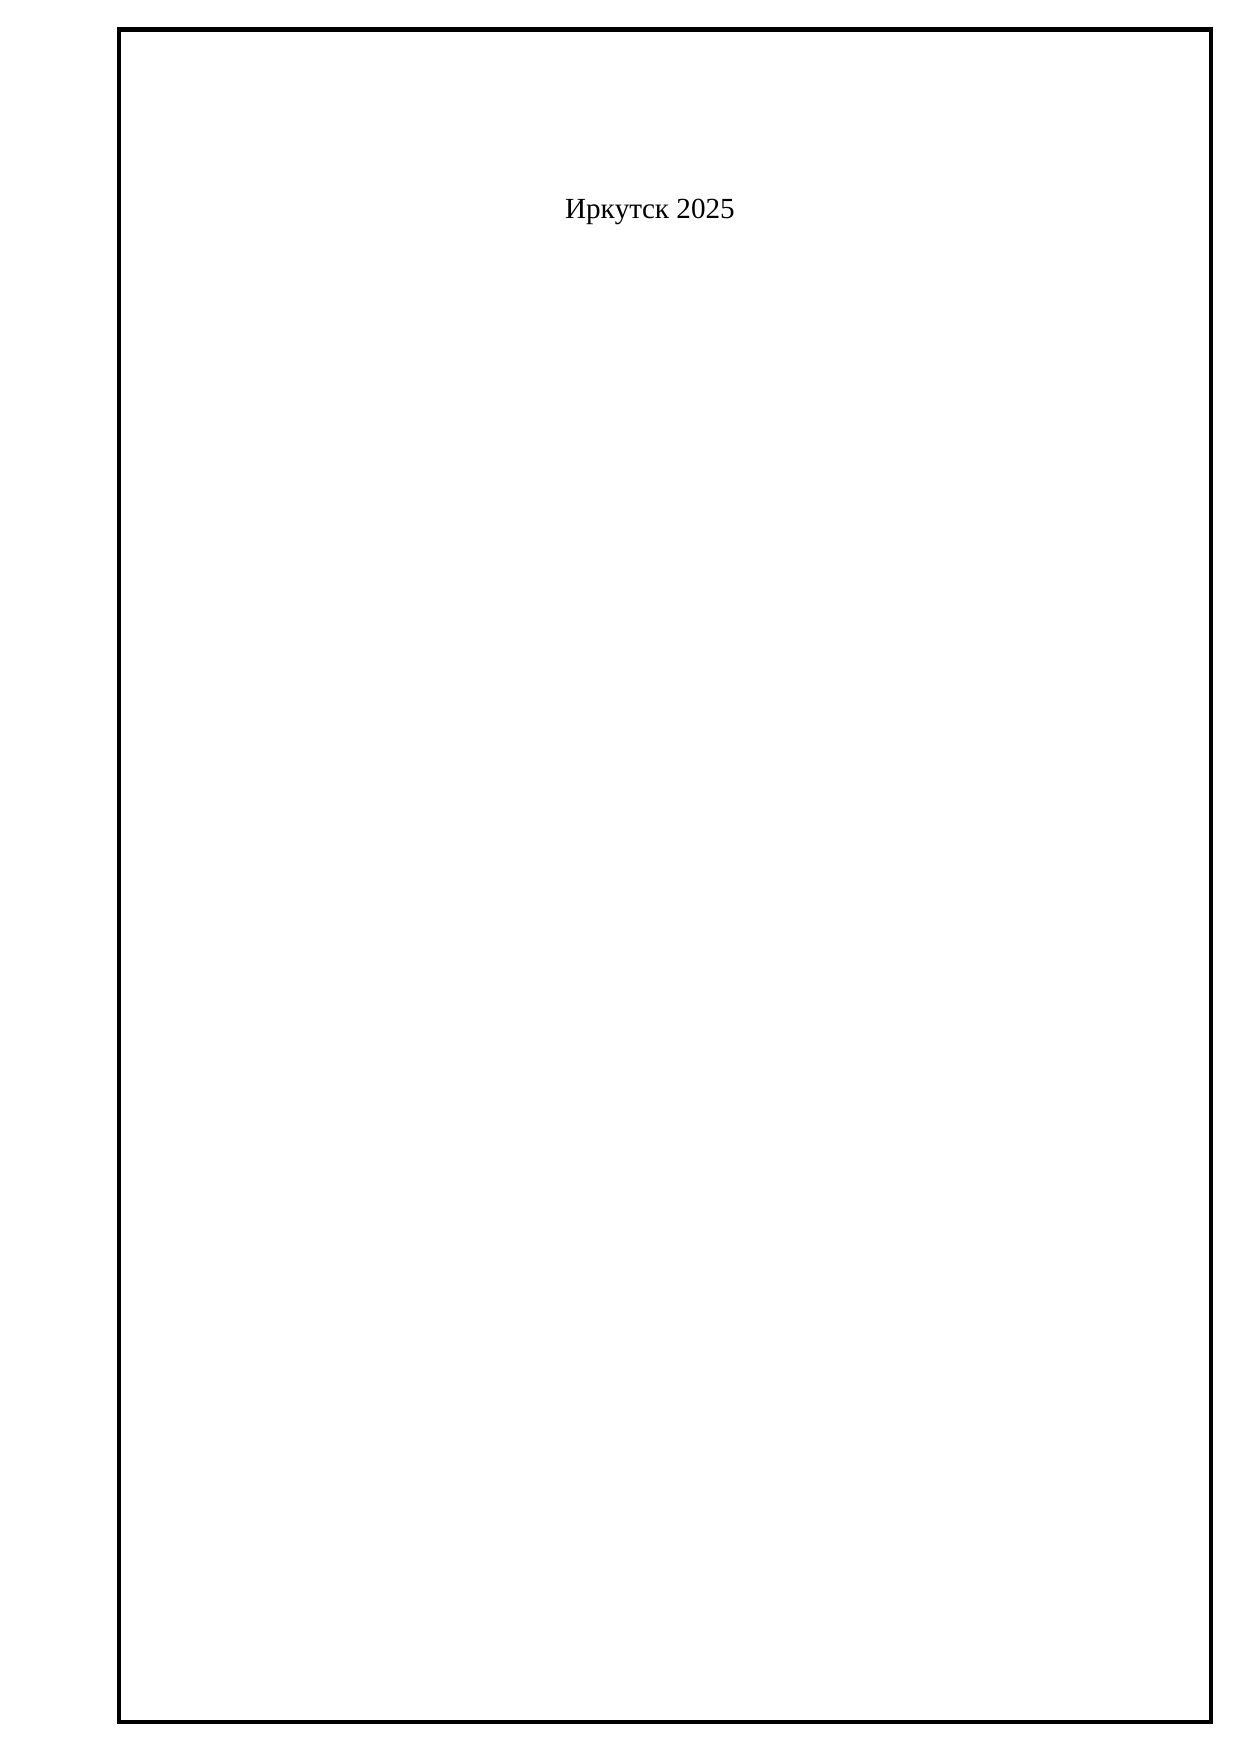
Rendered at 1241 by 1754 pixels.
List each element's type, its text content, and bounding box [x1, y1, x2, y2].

text Иркутск 2025 [118, 191, 1181, 225]
